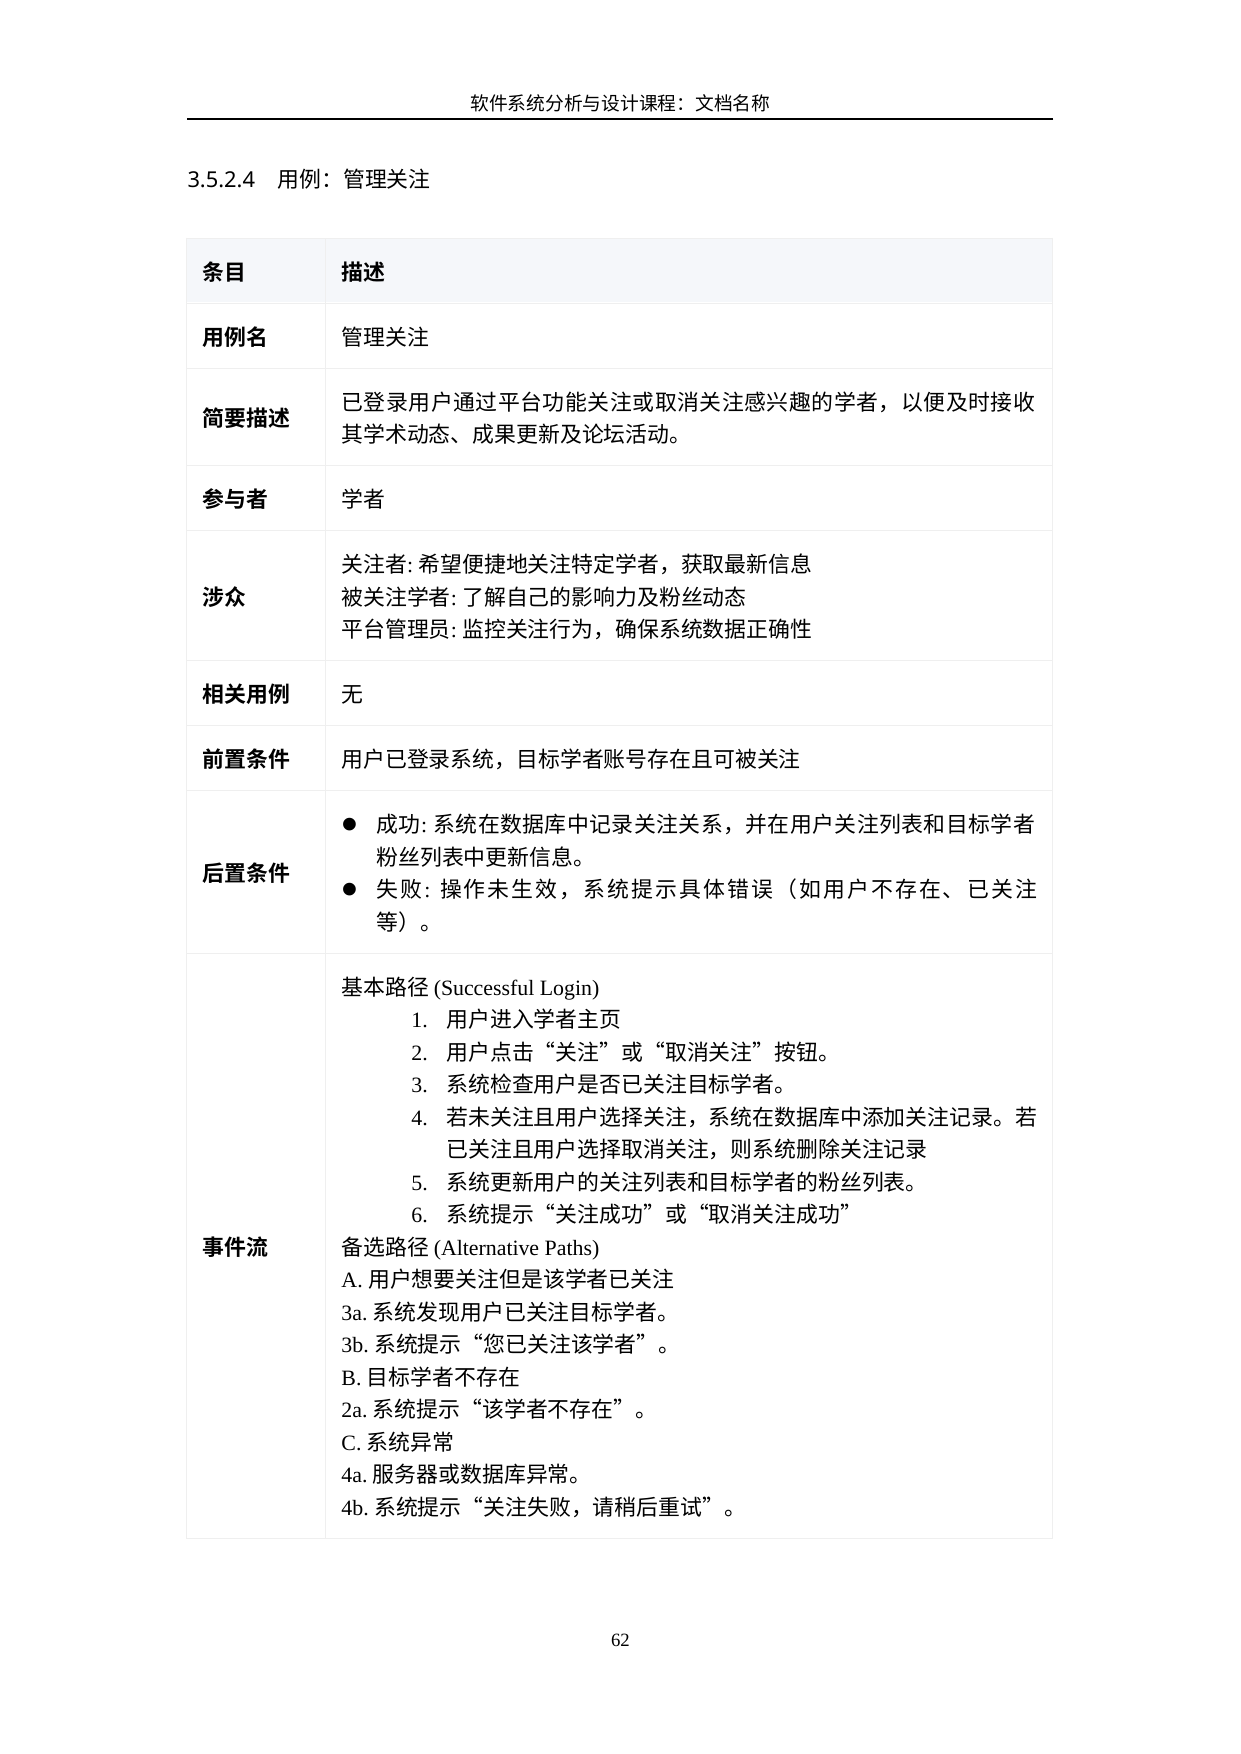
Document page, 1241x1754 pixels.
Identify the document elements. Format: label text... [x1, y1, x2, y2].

table_cell 学者 [326, 466, 1052, 530]
table_cell 涉众 [187, 531, 325, 660]
table_cell 用例名 [187, 304, 325, 367]
table_cell 管理关注 [326, 304, 1052, 367]
subtitle 用例：管理关注 [187, 162, 1053, 194]
table_cell 成功: 系统在数据库中记录关注关系，并在用户关注列表和目标学者粉丝列表中更新信息。 失败: 操作未生效，系统提示具体错误（如用户不存在、已关注等）。 [326, 791, 1052, 952]
table_cell 参与者 [187, 466, 325, 530]
table_header 条目 [187, 239, 325, 302]
table_cell 相关用例 [187, 661, 325, 725]
table_cell 前置条件 [187, 726, 325, 790]
table_cell 无 [326, 661, 1052, 725]
table_cell 已登录用户通过平台功能关注或取消关注感兴趣的学者，以便及时接收其学术动态、成果更新及论坛活动。 [326, 369, 1052, 465]
table_cell 用户已登录系统，目标学者账号存在且可被关注 [326, 726, 1052, 790]
table_cell 简要描述 [187, 369, 325, 465]
table_cell 关注者: 希望便捷地关注特定学者，获取最新信息 被关注学者: 了解自己的影响力及粉丝动态 平台管理员: 监控关注行为，确保系统数据正确性 [326, 531, 1052, 660]
table_cell 事件流 [187, 954, 325, 1537]
table_cell 后置条件 [187, 791, 325, 952]
table_header 描述 [326, 239, 1052, 302]
table_cell 基本路径 (Successful Login) 用户进入学者主页 用户点击“关注”或“取消关注”按钮。 系统检查用户是否已关注目标学者。 若未关注且用户选择关注，系统在数据库中添加关注记录。若已关注且用户选择取消关注，则系统删除关注记录 系统更新用户的关注列表和目标学者的粉丝列表。 系统提示“关注成功”或“取消关注成功” 备选路径 (Alternative Paths) A. 用户想要关注但是该学者已关注 3a. 系统发现用户已关注目标学者。 3b. 系统提示“您已关注该学者”。 B. 目标学者不存在 2a. 系统提示“该学者不存在”。 C. 系统异常 4a. 服务器或数据库异常。 4b. 系统提示“关注失败，请稍后重试”。 [326, 954, 1052, 1537]
